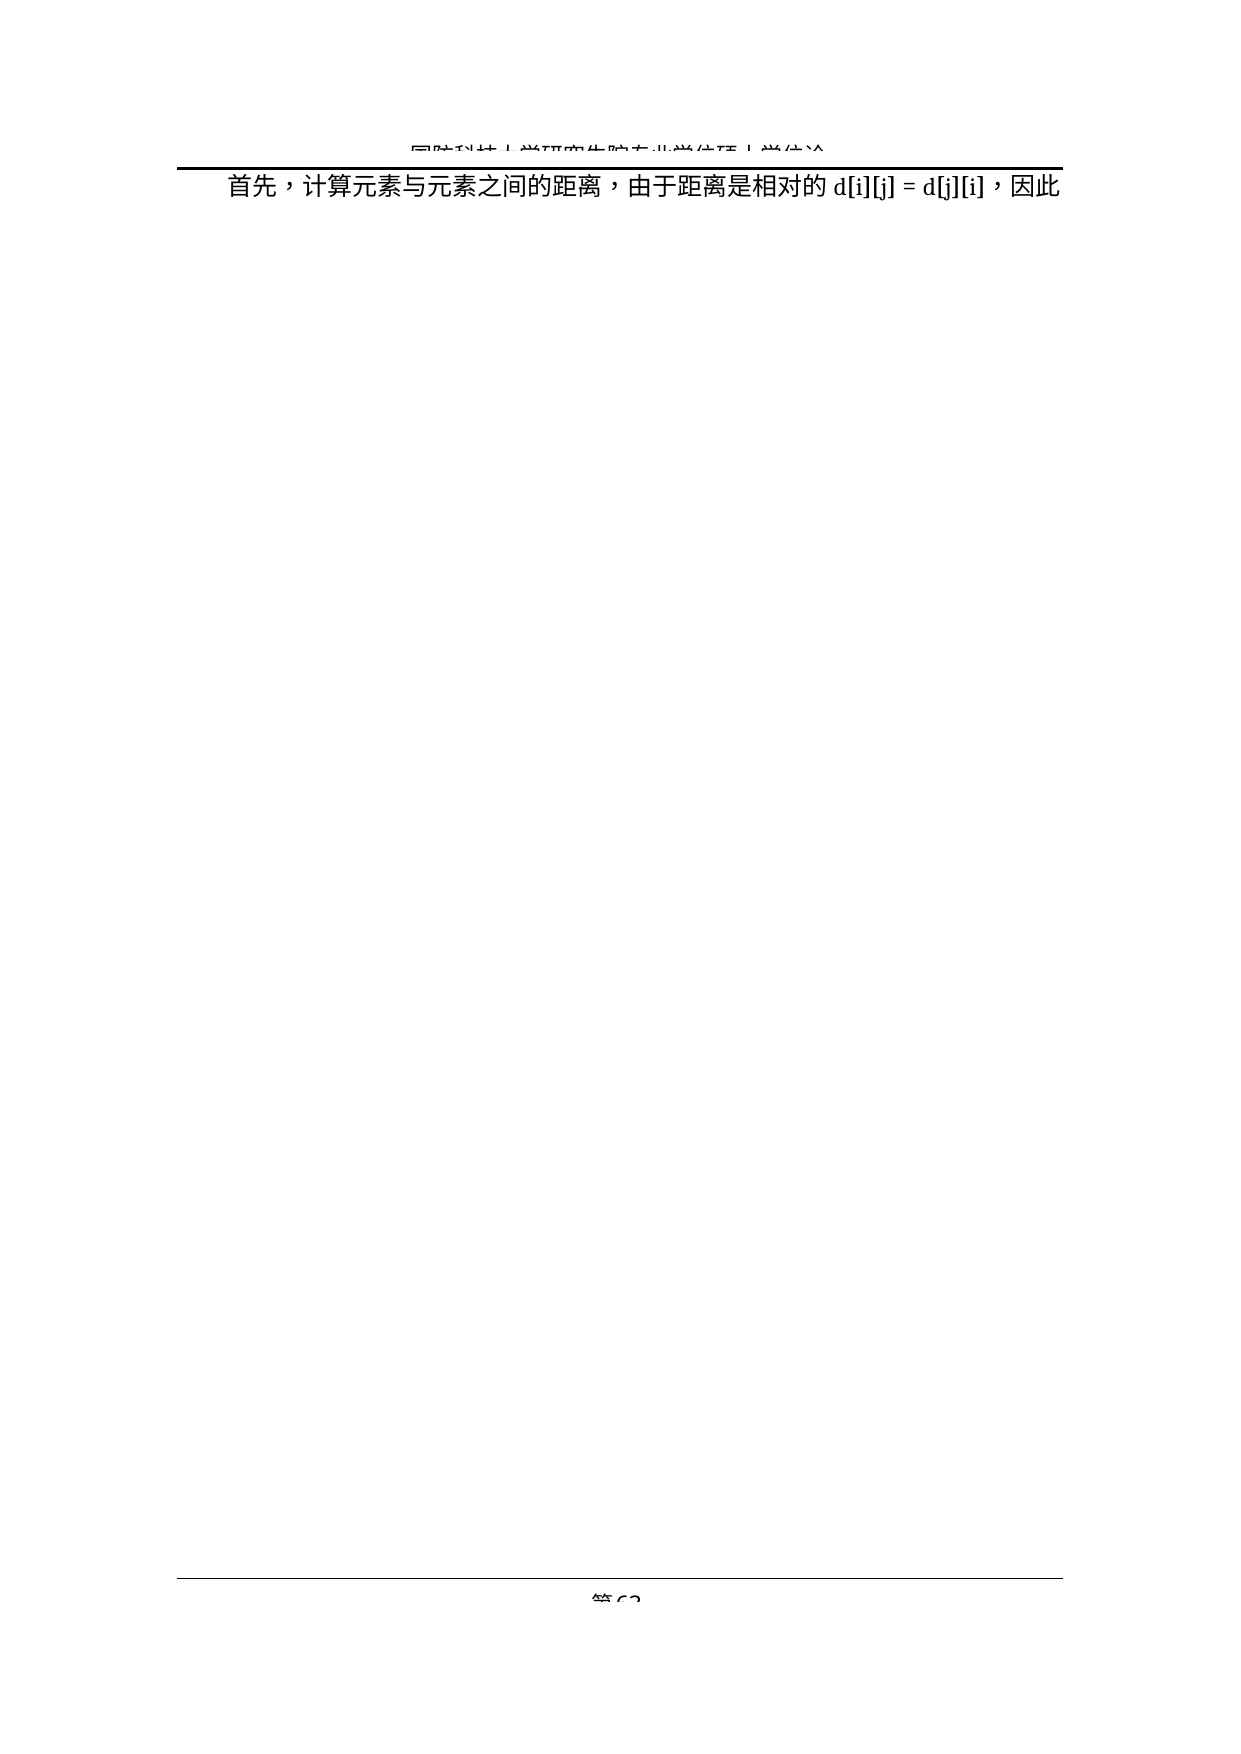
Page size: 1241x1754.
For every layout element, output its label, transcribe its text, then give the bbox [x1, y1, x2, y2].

text 首先，计算元素与元素之间的距离，由于距离是相对的 d[i][j] = d[j][i]，因此 [227, 169, 1094, 203]
